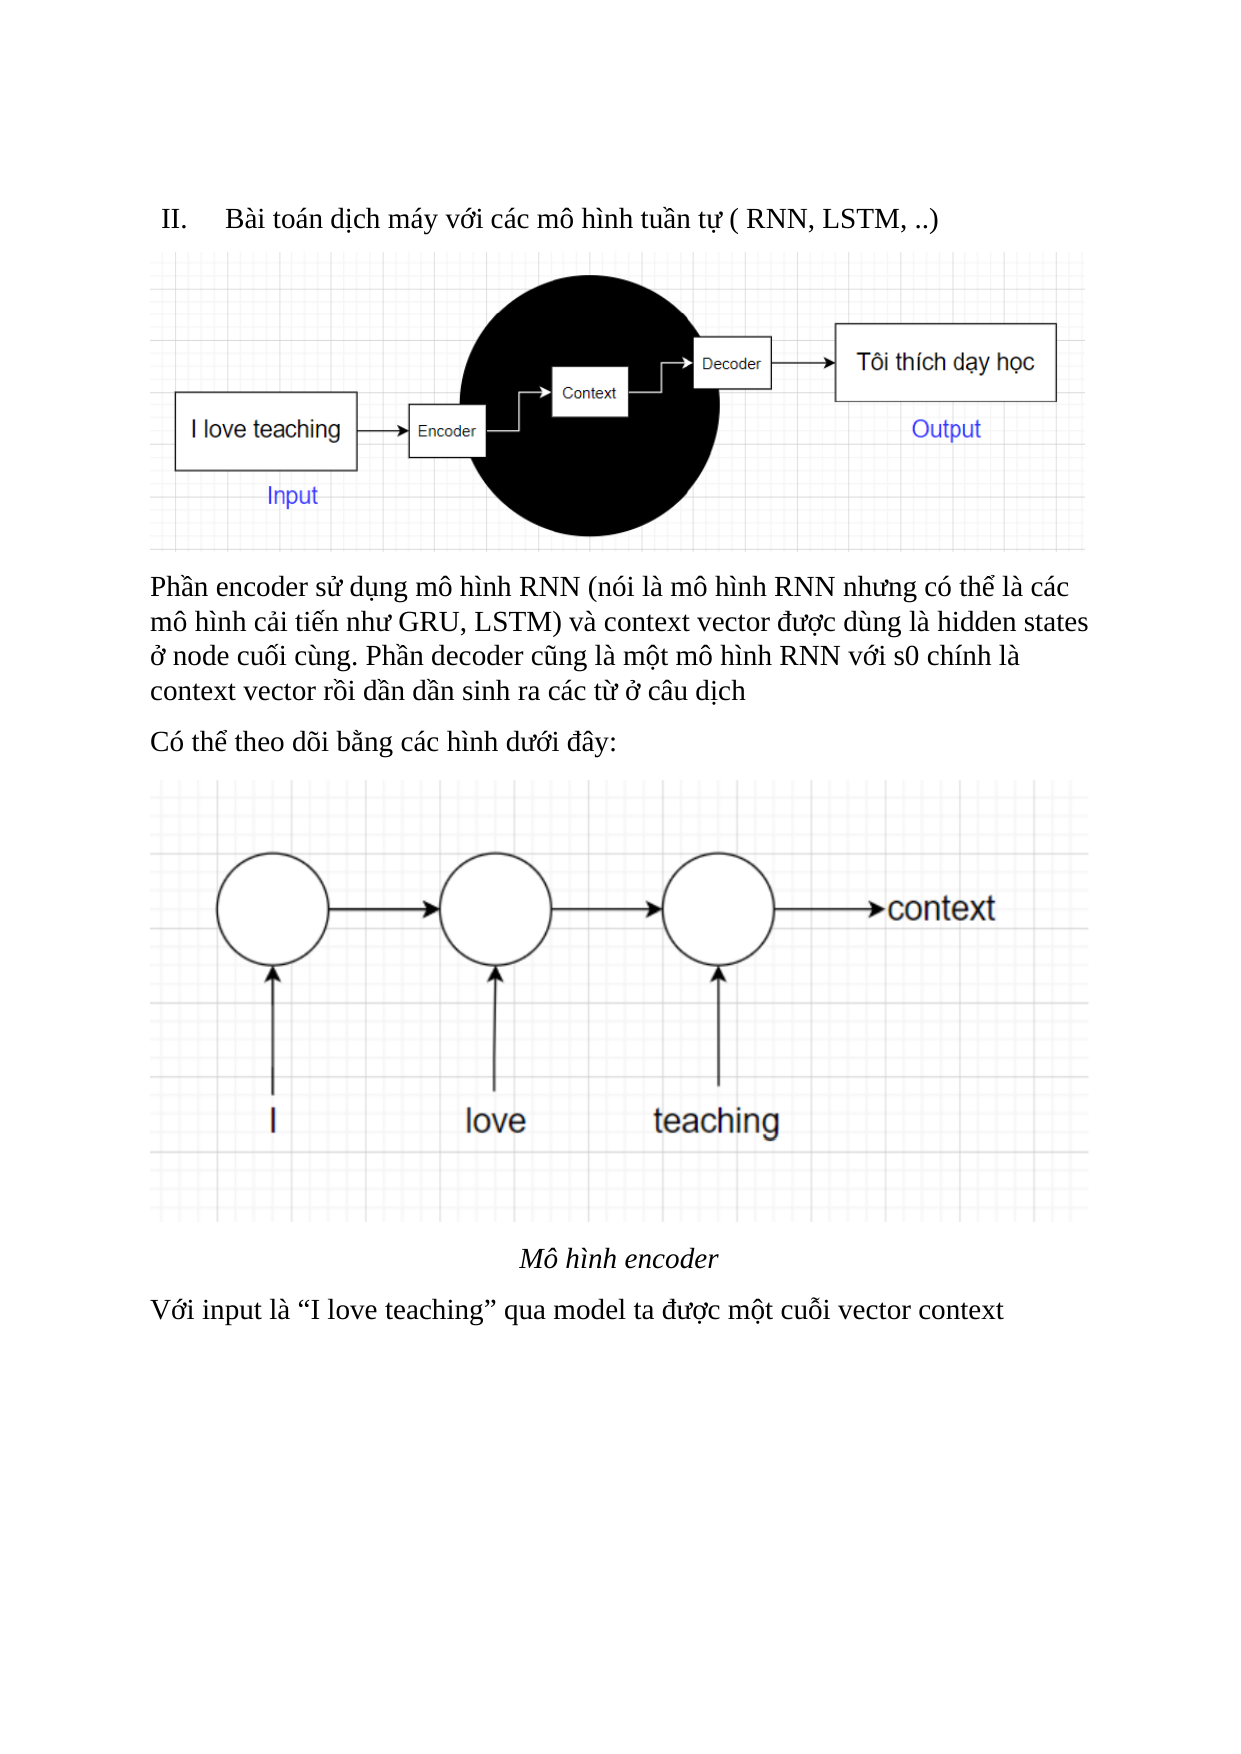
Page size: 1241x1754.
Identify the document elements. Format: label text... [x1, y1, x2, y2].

picture [150, 775, 1091, 1224]
text Phần encoder sử dụng mô hình RNN (nói là mô hình RNN nhưng có thể là các mô hình cải tiến như GRU, LSTM) và context vector được dùng là hidden states ở node cuối cùng. Phần decoder cũng là một mô hình RNN với s0 chính là context vector rồi dần dần sinh ra các từ ở câu dịch [150, 569, 1090, 706]
list Bài toán dịch máy với các mô hình tuần tự ( RNN, LSTM, ..) [187, 201, 1090, 235]
text Với input là “I love teaching” qua model ta được một cuỗi vector context [150, 1292, 1090, 1326]
text Mô hình encoder [150, 1241, 1090, 1274]
text Có thể theo dõi bằng các hình dưới đây: [150, 724, 1090, 757]
picture [150, 252, 1091, 552]
